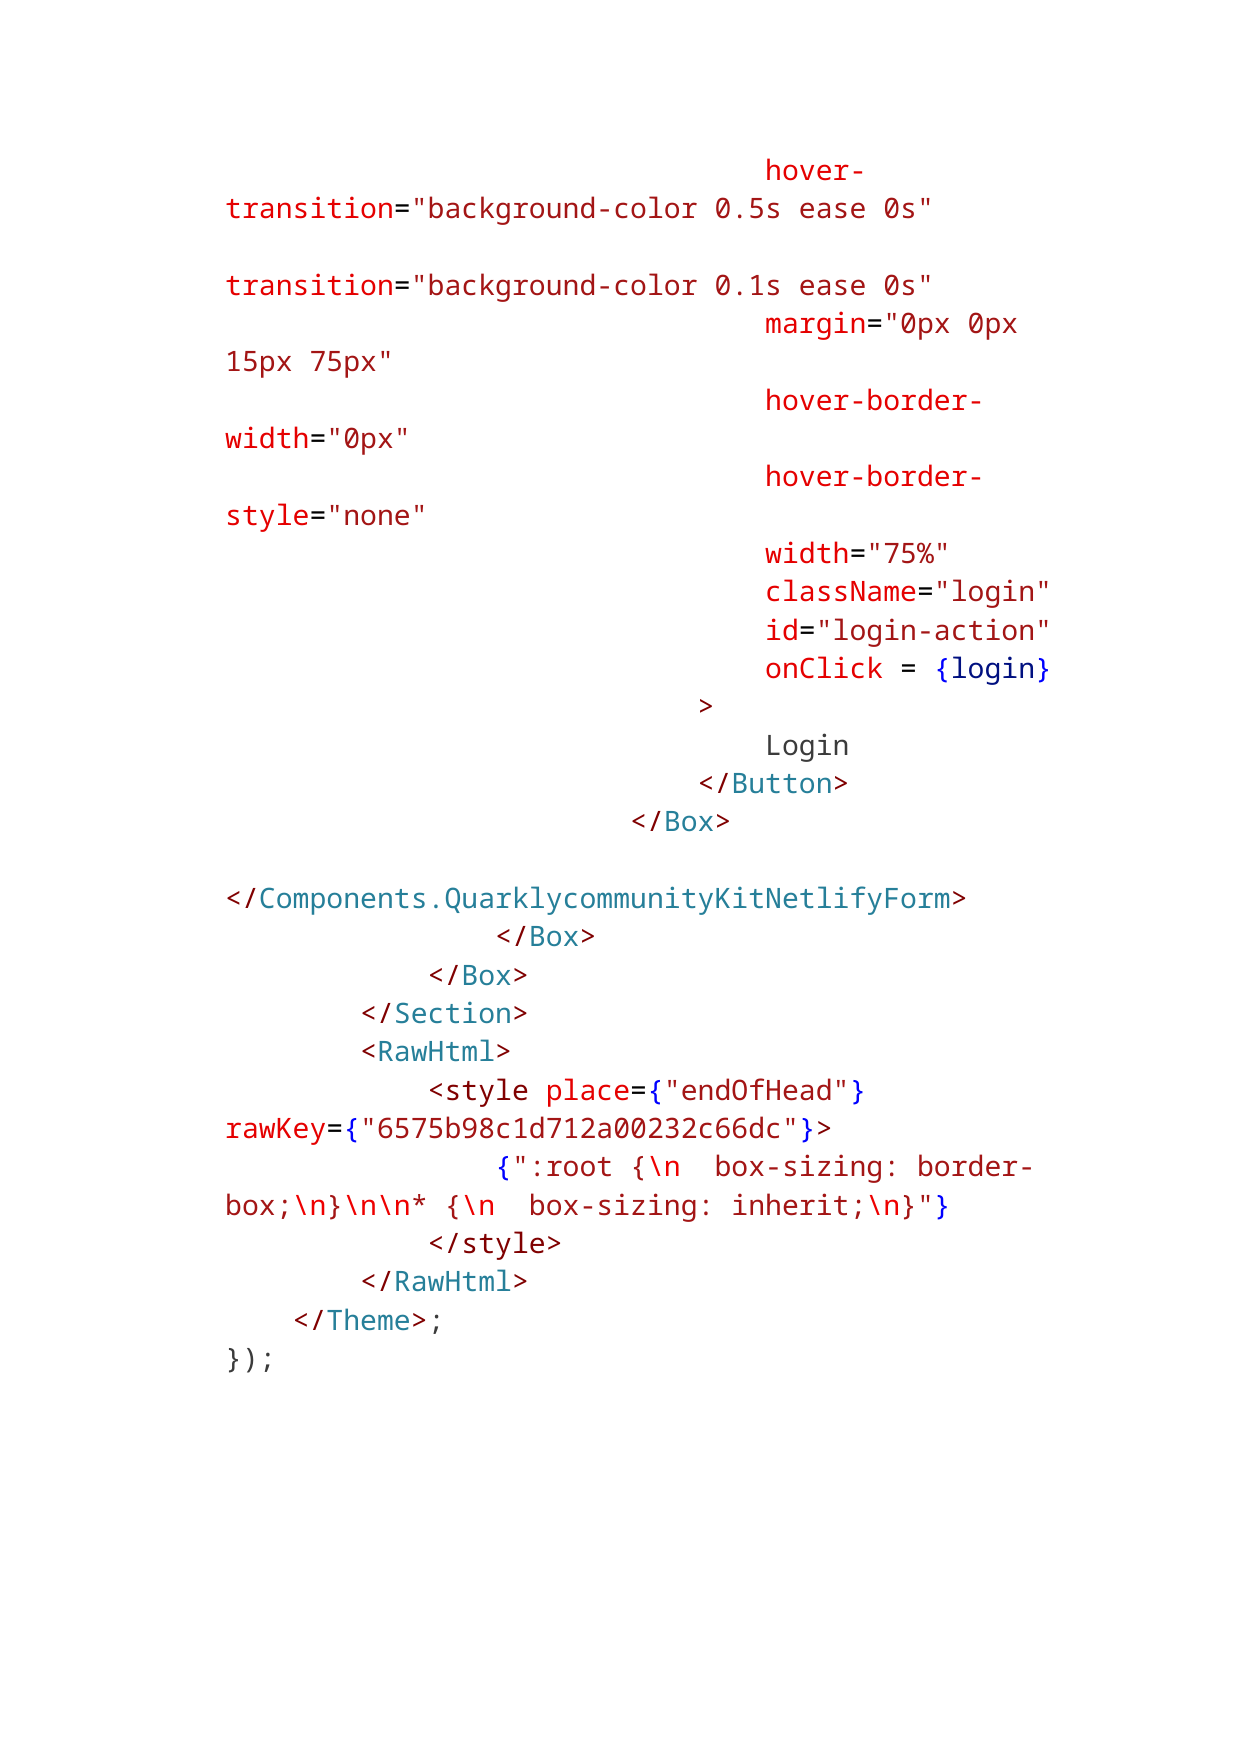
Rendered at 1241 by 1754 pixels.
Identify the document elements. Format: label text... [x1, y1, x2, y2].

text </Box> [225, 955, 1052, 993]
text transition="background-color 0.1s ease 0s" [225, 227, 1052, 303]
text </Button> [225, 763, 1052, 802]
text }); [225, 1338, 1052, 1377]
text id="login-action" [225, 610, 1052, 648]
text <RawHtml> [225, 1032, 1052, 1070]
text </Components.QuarklycommunityKitNetlifyForm> [225, 840, 1052, 917]
text className="login" [225, 572, 1052, 610]
text > [225, 687, 1052, 725]
text {":root {\n box-sizing: border-box;\n}\n\n* {\n box-sizing: inherit;\n}"} [225, 1147, 1052, 1223]
text width="75%" [225, 533, 1052, 572]
text </Box> [225, 917, 1052, 955]
text hover-transition="background-color 0.5s ease 0s" [225, 150, 1052, 227]
text onClick = {login} [225, 648, 1052, 687]
text </RawHtml> [225, 1262, 1052, 1300]
text Login [225, 725, 1052, 763]
text </style> [225, 1223, 1052, 1262]
text </Section> [225, 993, 1052, 1032]
text <style place={"endOfHead"} rawKey={"6575b98c1d712a00232c66dc"}> [225, 1070, 1052, 1147]
text hover-border-style="none" [225, 457, 1052, 533]
text margin="0px 0px 15px 75px" [225, 303, 1052, 380]
text </Theme>; [225, 1300, 1052, 1338]
text </Box> [225, 802, 1052, 840]
text hover-border-width="0px" [225, 380, 1052, 457]
